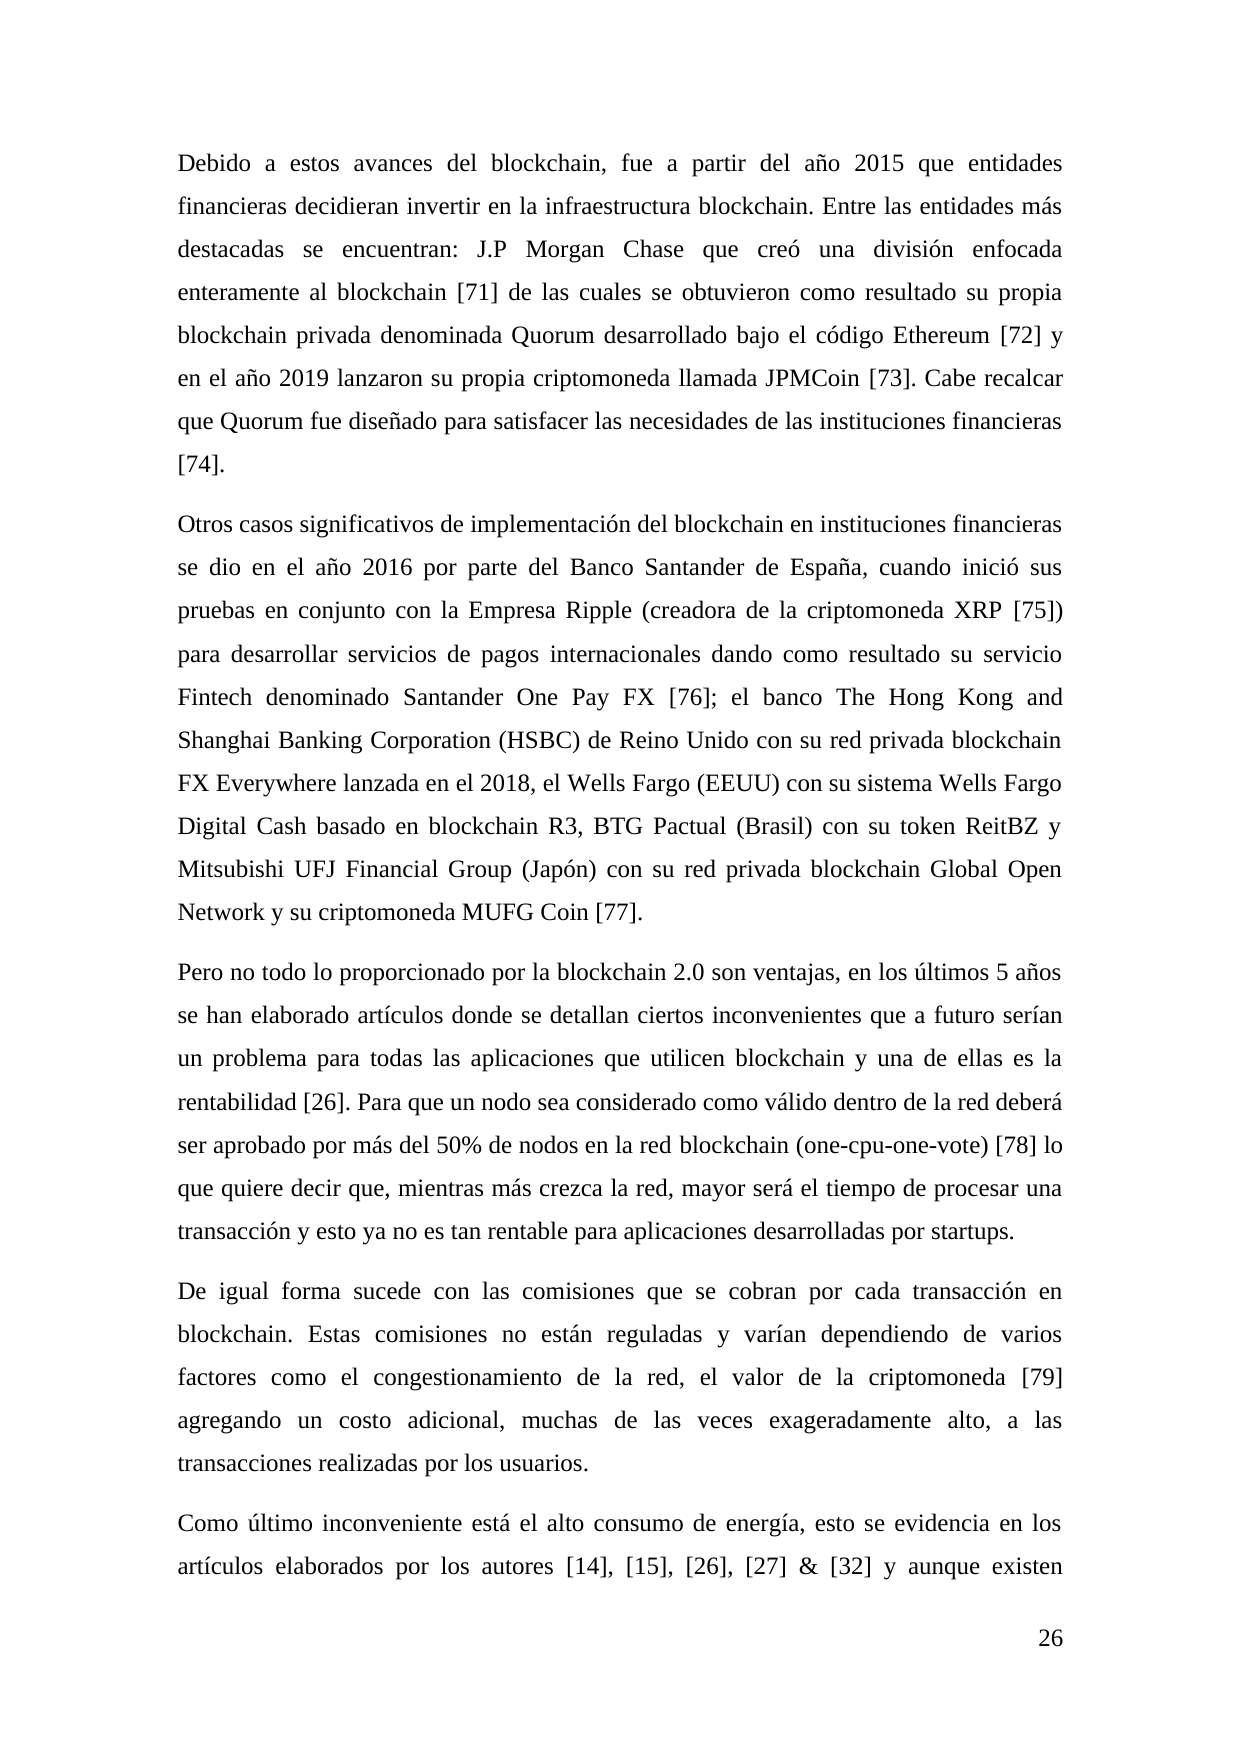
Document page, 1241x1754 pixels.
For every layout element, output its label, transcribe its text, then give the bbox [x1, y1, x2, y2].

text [177, 1508, 1063, 1580]
text De igual forma sucede con las comisiones que se cobran por cada transacción en blockchain. Estas comisiones no están reguladas y varían dependiendo de varios factores como el congestionamiento de la red, el valor de la criptomoneda agregando un costo adicional, muchas de las veces exageradamente alto, a las transacciones realizadas por los usuarios. [177, 1276, 1063, 1477]
text Debido a estos avances del blockchain, fue a partir del año 2015 que entidades financieras decidieran invertir en la infraestructura blockchain. Entre las entidades más destacadas se encuentran: J.P Morgan Chase que creó una división enfocada enteramente al blockchain de las cuales se obtuvieron como resultado su propia blockchain privada denominada Quorum desarrollado bajo el código Ethereum y en el año 2019 lanzaron su propia criptomoneda llamada JPMCoin . Cabe recalcar que Quorum fue diseñado para satisfacer las necesidades de las instituciones financieras . [177, 148, 1063, 478]
text Pero no todo lo proporcionado por la blockchain 2.0 son ventajas, en los últimos 5 años se han elaborado artículos donde se detallan ciertos inconvenientes que a futuro serían un problema para todas las aplicaciones que utilicen blockchain y una de ellas es la rentabilidad . Para que un nodo sea considerado como válido dentro de la red deberá ser aprobado por más del 50% de nodos en la red blockchain (one-cpu-one-vote) lo que quiere decir que, mientras más crezca la red, mayor será el tiempo de procesar una transacción y esto ya no es tan rentable para aplicaciones desarrolladas por startups. [177, 957, 1063, 1245]
text Otros casos significativos de implementación del blockchain en instituciones financieras se dio en el año 2016 por parte del Banco Santander de España, cuando inició sus pruebas en conjunto con la Empresa Ripple (creadora de la criptomoneda XRP ) para desarrollar servicios de pagos internacionales dando como resultado su servicio Fintech denominado Santander One Pay FX ; el banco The Hong Kong and Shanghai Banking Corporation (HSBC) de Reino Unido con su red privada blockchain FX Everywhere lanzada en el 2018, el Wells Fargo (EEUU) con su sistema Wells Fargo Digital Cash basado en blockchain R3, BTG Pactual (Brasil) con su token ReitBZ y Mitsubishi UFJ Financial Group (Japón) con su red privada blockchain Global Open Network y su criptomoneda MUFG Coin . [177, 509, 1063, 926]
